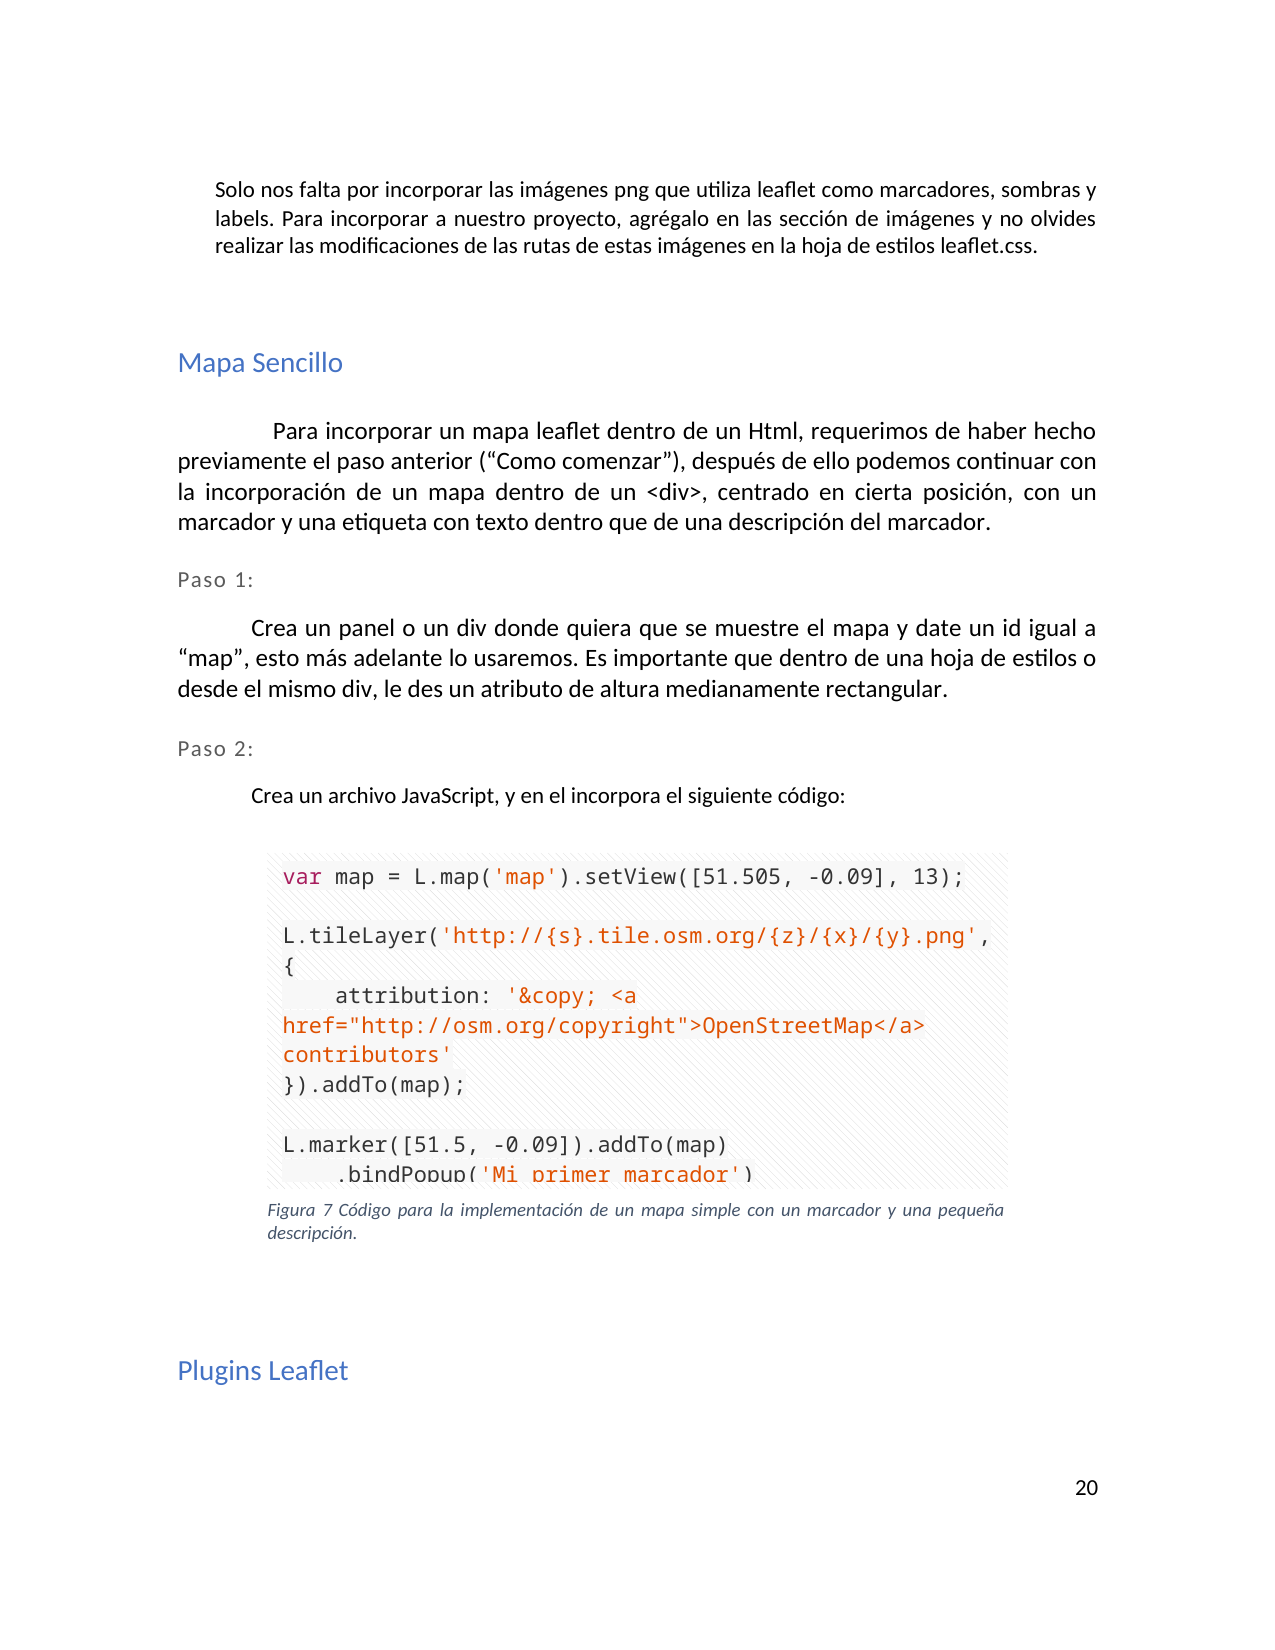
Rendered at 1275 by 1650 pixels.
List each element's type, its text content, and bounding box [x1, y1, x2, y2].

text Crea un archivo JavaScript, y en el incorpora el siguiente código: [177, 781, 1098, 809]
subtitle Paso 2: [177, 734, 1098, 762]
text Mapa Sencillo [177, 344, 1098, 379]
text Solo nos falta por incorporar las imágenes png que utiliza leaflet como marcadores, sombras y labels. Para incorporar a nuestro proyecto, agrégalo en las sección de imágenes y no olvides realizar las modificaciones de las rutas de estas imágenes en la hoja de estilos leaflet.css. [215, 176, 1098, 260]
text Plugins Leaflet [177, 1352, 1098, 1388]
subtitle Paso 1: [177, 565, 1098, 593]
text Para incorporar un mapa leaflet dentro de un Html, requerimos de haber hecho previamente el paso anterior (“Como comenzar”), después de ello podemos continuar con la incorporación de un mapa dentro de un <div>, centrado en cierta posición, con un marcador y una etiqueta con texto dentro que de una descripción del marcador. [177, 415, 1098, 537]
text Crea un panel o un div donde quiera que se muestre el mapa y date un id igual a “map”, esto más adelante lo usaremos. Es importante que dentro de una hoja de estilos o desde el mismo div, le des un atributo de altura medianamente rectangular. [177, 612, 1098, 703]
